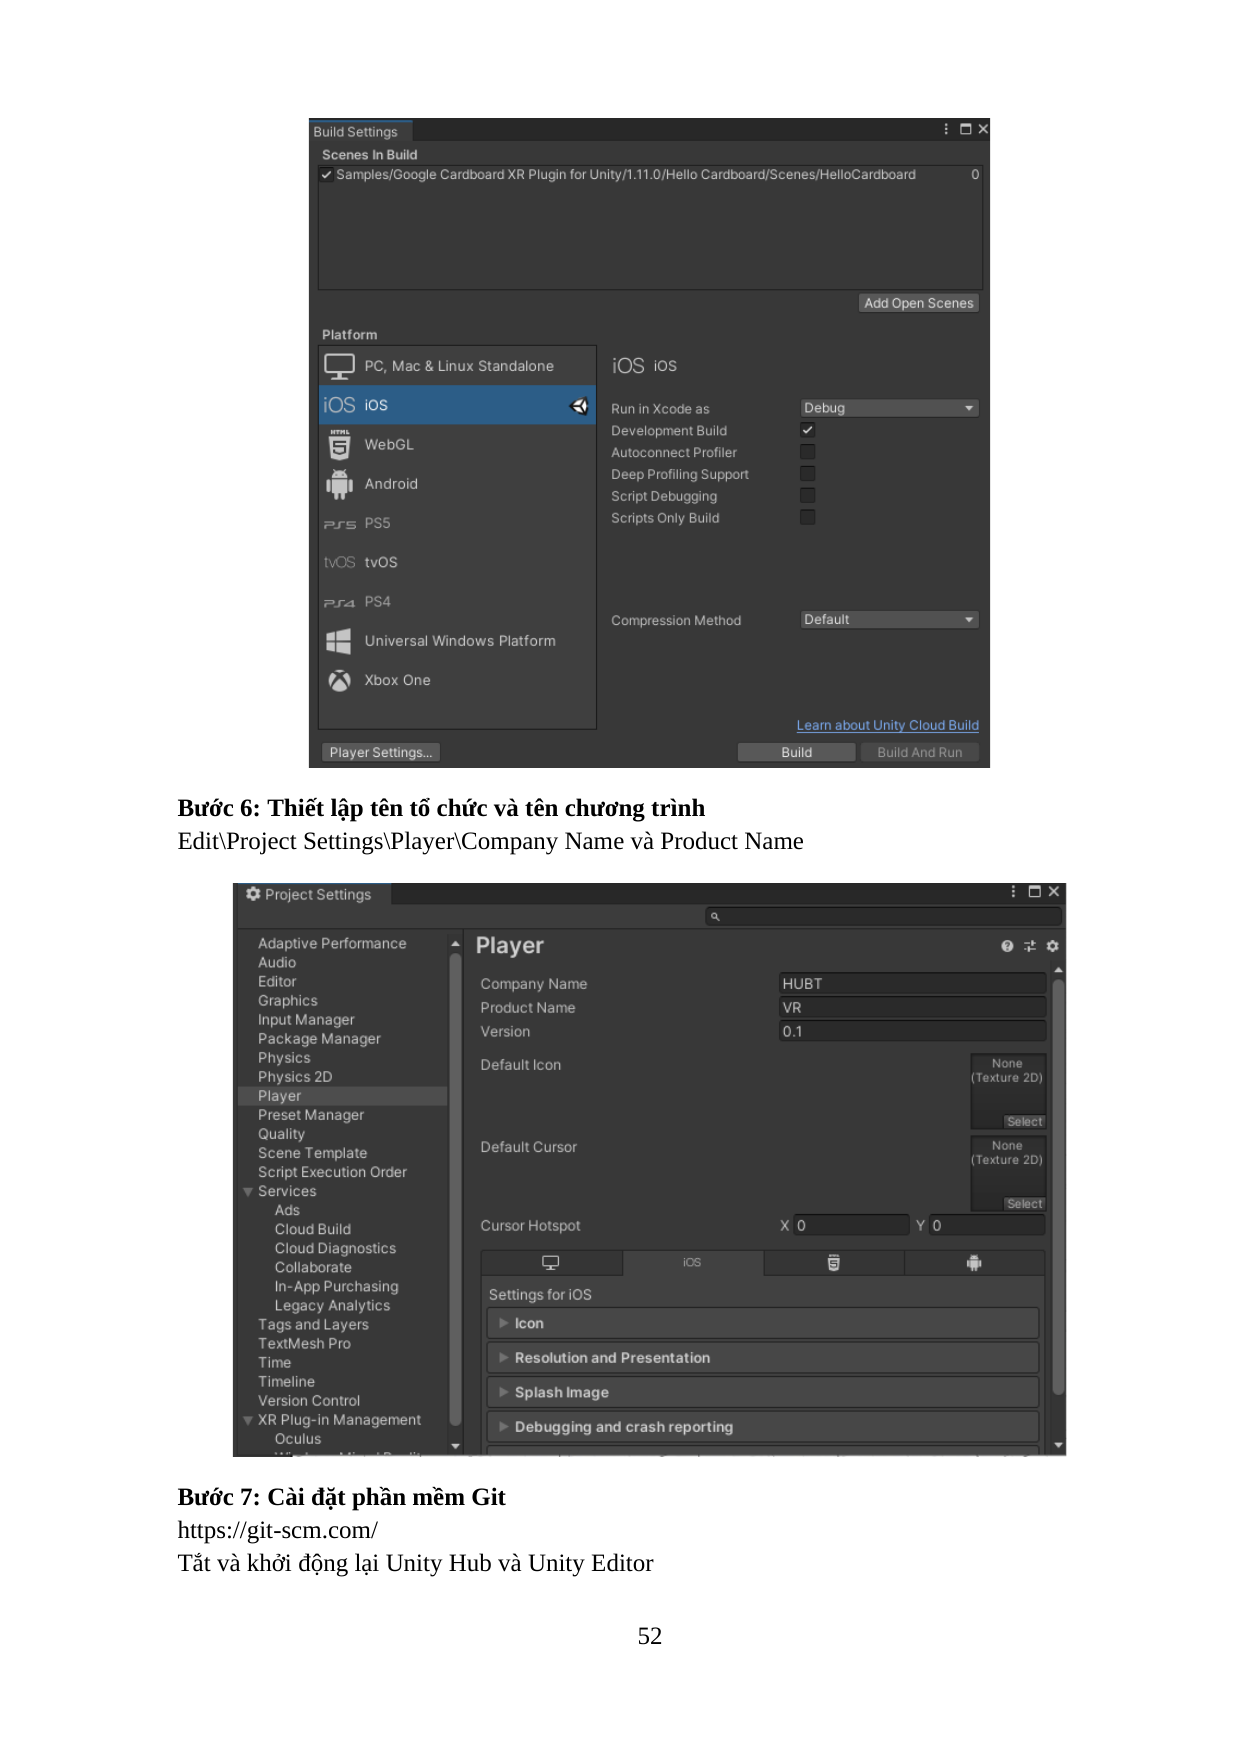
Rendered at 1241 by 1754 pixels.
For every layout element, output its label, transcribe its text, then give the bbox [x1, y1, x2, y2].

text Tắt và khởi động lại Unity Hub và Unity Editor [177, 1548, 1122, 1577]
picture [308, 118, 991, 768]
picture [232, 883, 1067, 1457]
text Bước 7: Cài đặt phần mềm Git [177, 1482, 1122, 1511]
text Edit\Project Settings\Player\Company Name và Product Name [177, 826, 1122, 854]
text Bước 6: Thiết lập tên tổ chức và tên chương trình [177, 793, 1122, 822]
text https://git-scm.com/ [177, 1515, 1122, 1543]
